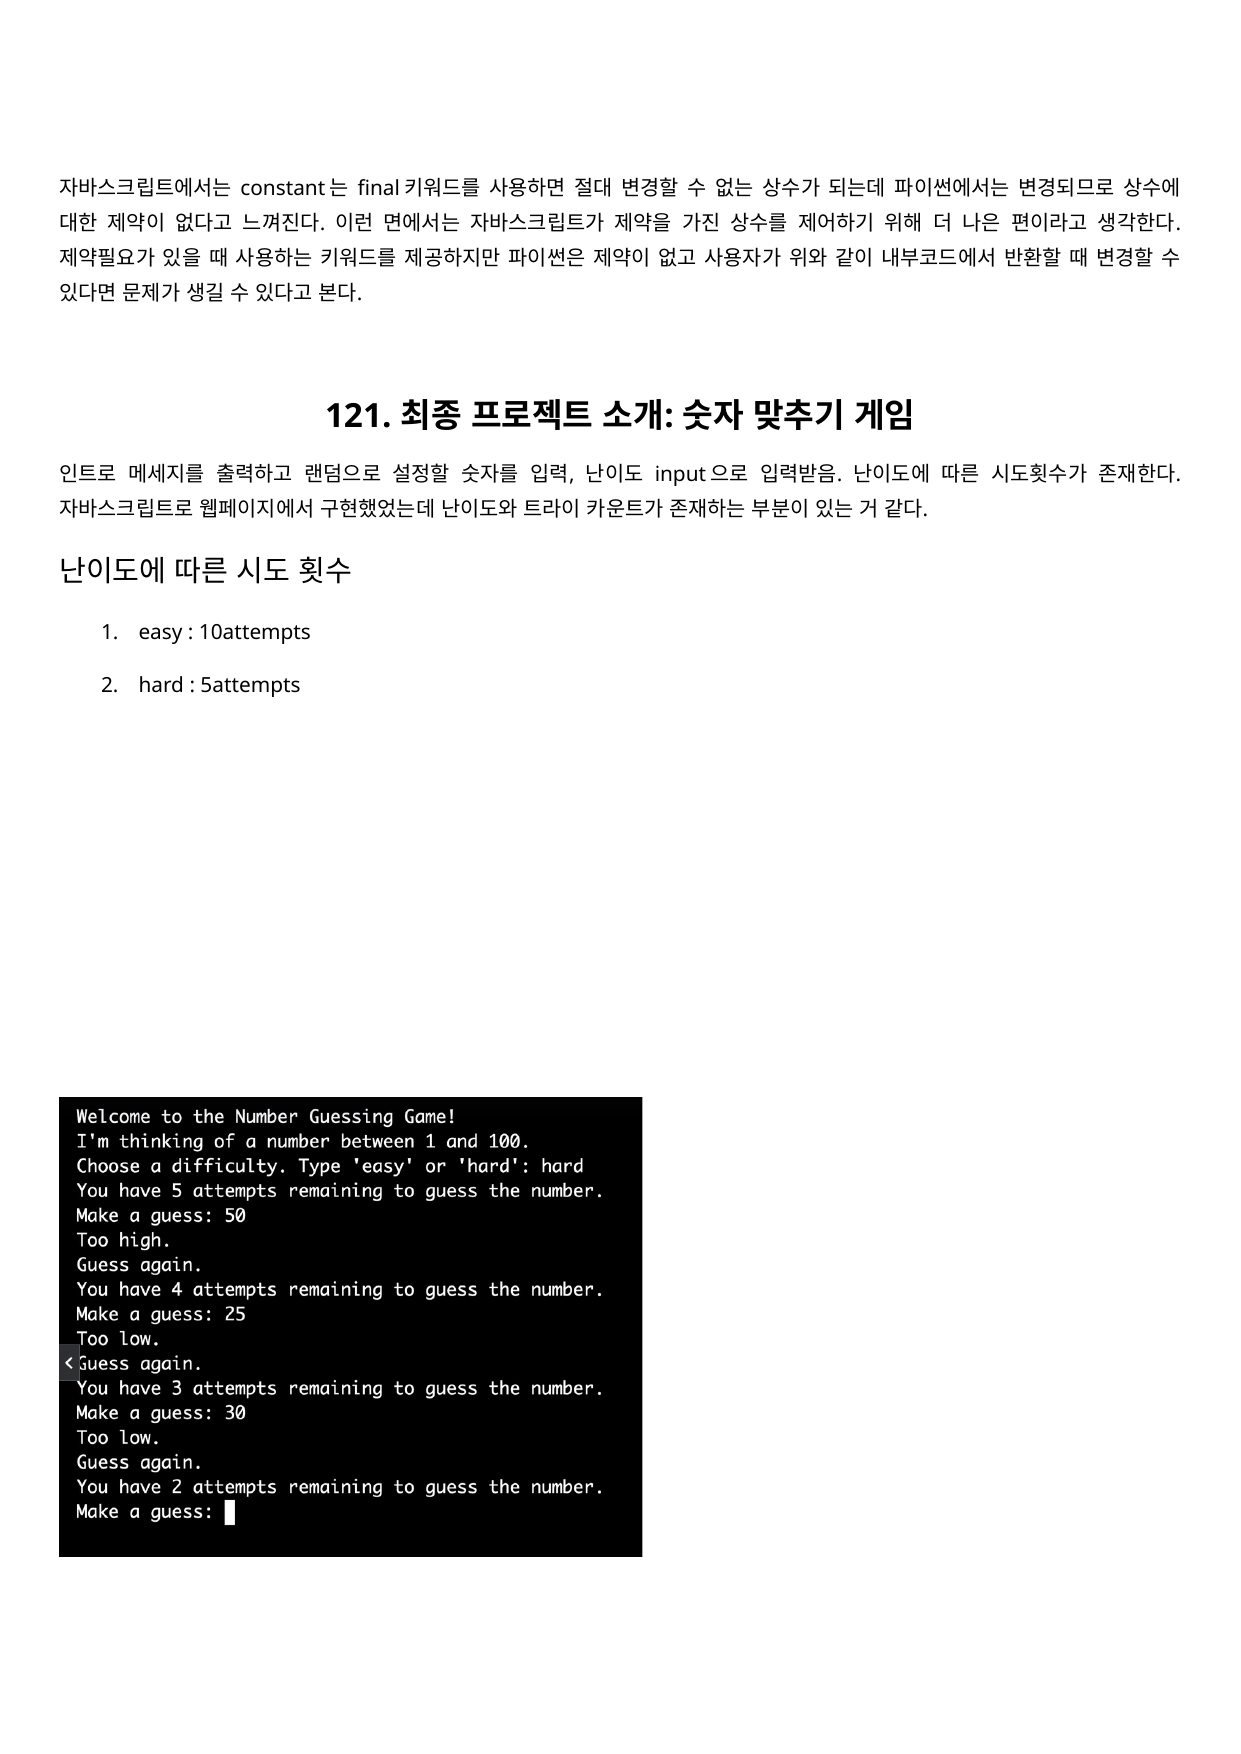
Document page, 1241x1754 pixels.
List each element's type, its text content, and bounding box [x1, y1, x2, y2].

subtitle 난이도에 따른 시도 횟수 [59, 548, 1181, 590]
picture [59, 1097, 643, 1557]
title 121. 최종 프로젝트 소개: 숫자 맞추기 게임 [59, 389, 1181, 437]
text 인트로 메세지를 출력하고 랜덤으로 설정할 숫자를 입력, 난이도 input으로 입력받음. 난이도에 따른 시도횟수가 존재한다. 자바스크립트로 웹페이지에서 구현했었는데 난이도와 트라이 카운트가 존재하는 부분이 있는 거 같다. [59, 457, 1181, 522]
list easy : 10attempts [101, 617, 1181, 645]
text 자바스크립트에서는 constant는 final키워드를 사용하면 절대 변경할 수 없는 상수가 되는데 파이썬에서는 변경되므로 상수에 대한 제약이 없다고 느껴진다. 이런 면에서는 자바스크립트가 제약을 가진 상수를 제어하기 위해 더 나은 편이라고 생각한다. 제약필요가 있을 때 사용하는 키워드를 제공하지만 파이썬은 제약이 없고 사용자가 위와 같이 내부코드에서 반환할 때 변경할 수 있다면 문제가 생길 수 있다고 본다. [59, 172, 1181, 306]
list hard : 5attempts [101, 670, 1181, 699]
